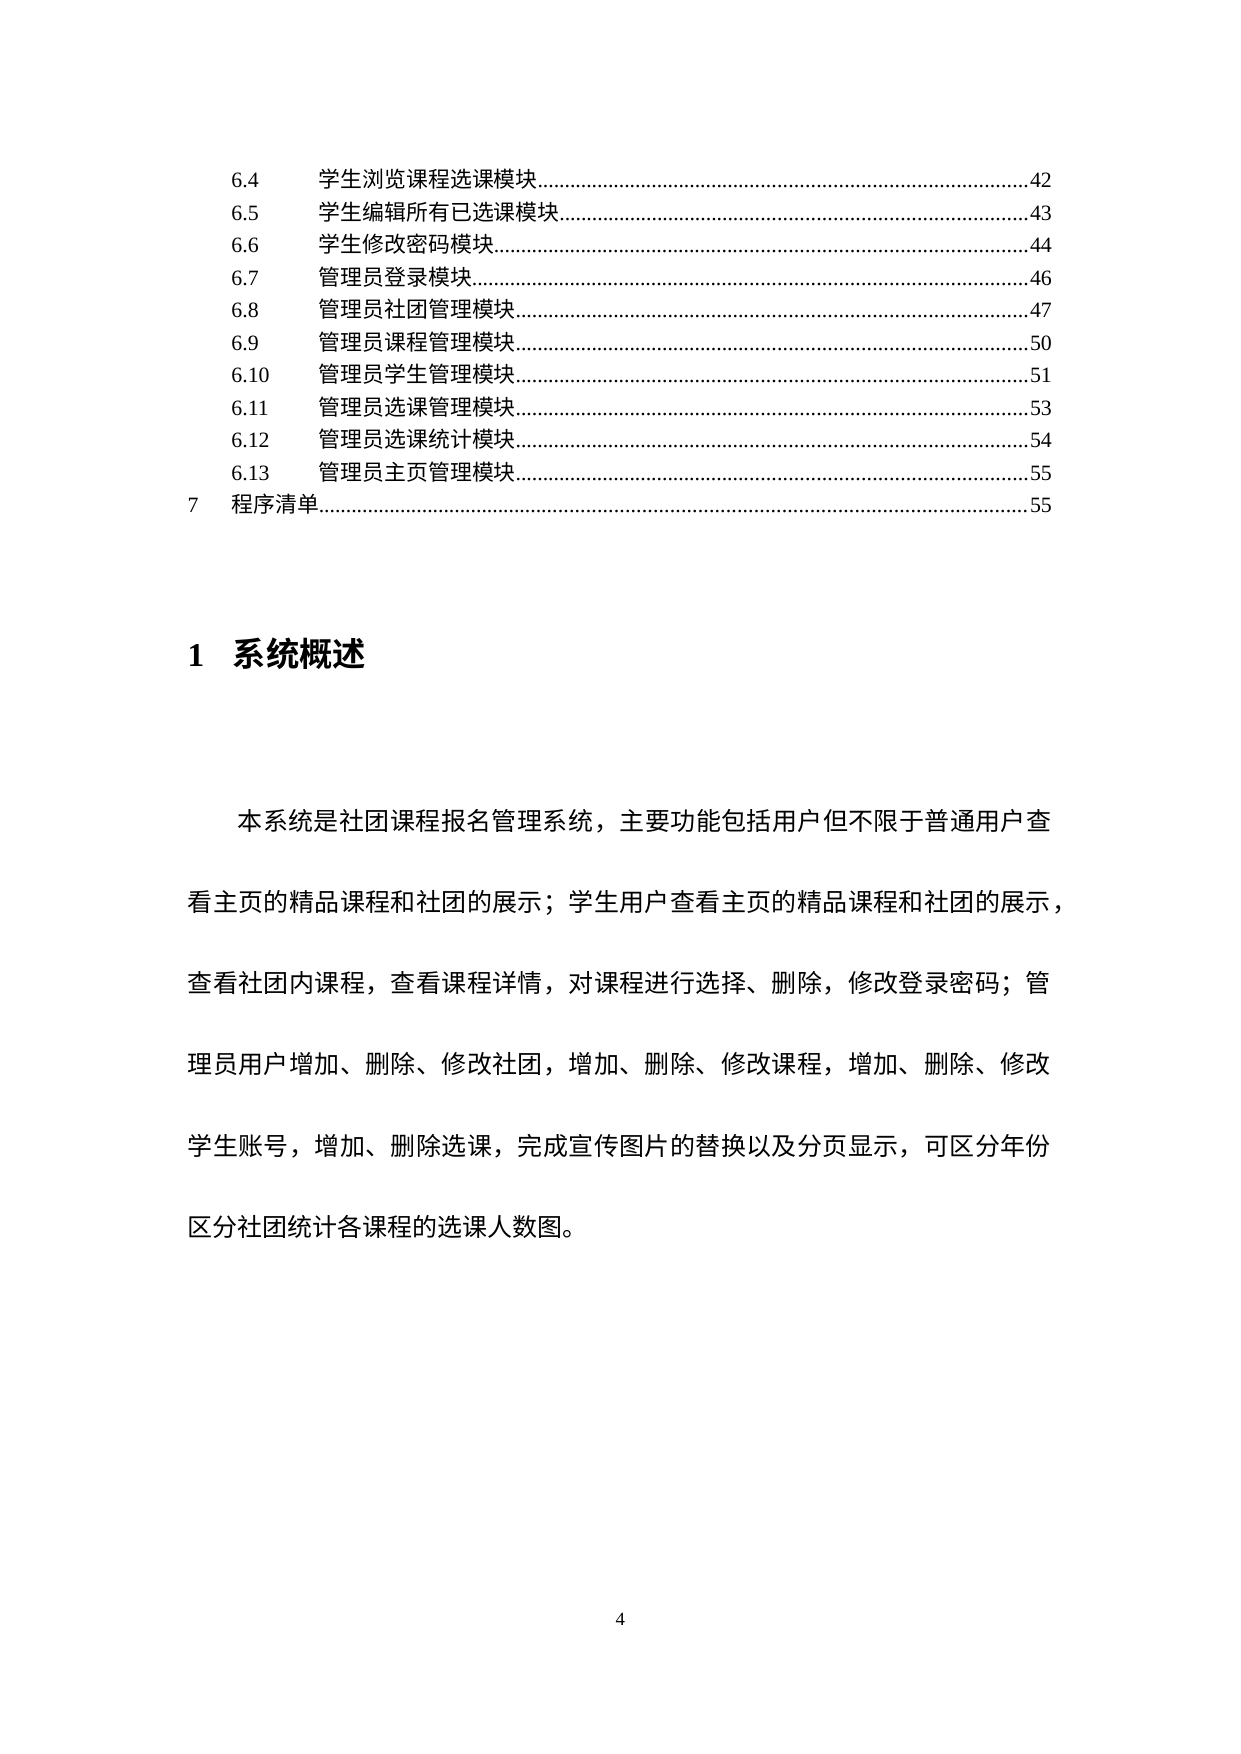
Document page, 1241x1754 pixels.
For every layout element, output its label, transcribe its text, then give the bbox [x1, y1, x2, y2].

subtitle 系统概述 [187, 620, 1053, 685]
text 本系统是社团课程报名管理系统，主要功能包括用户但不限于普通用户查看主页的精品课程和社团的展示；学生用户查看主页的精品课程和社团的展示，查看社团内课程，查看课程详情，对课程进行选择、删除，修改登录密码；管理员用户增加、删除、修改社团，增加、删除、修改课程，增加、删除、修改学生账号，增加、删除选课，完成宣传图片的替换以及分页显示，可区分年份区分社团统计各课程的选课人数图。 [187, 787, 1053, 1258]
